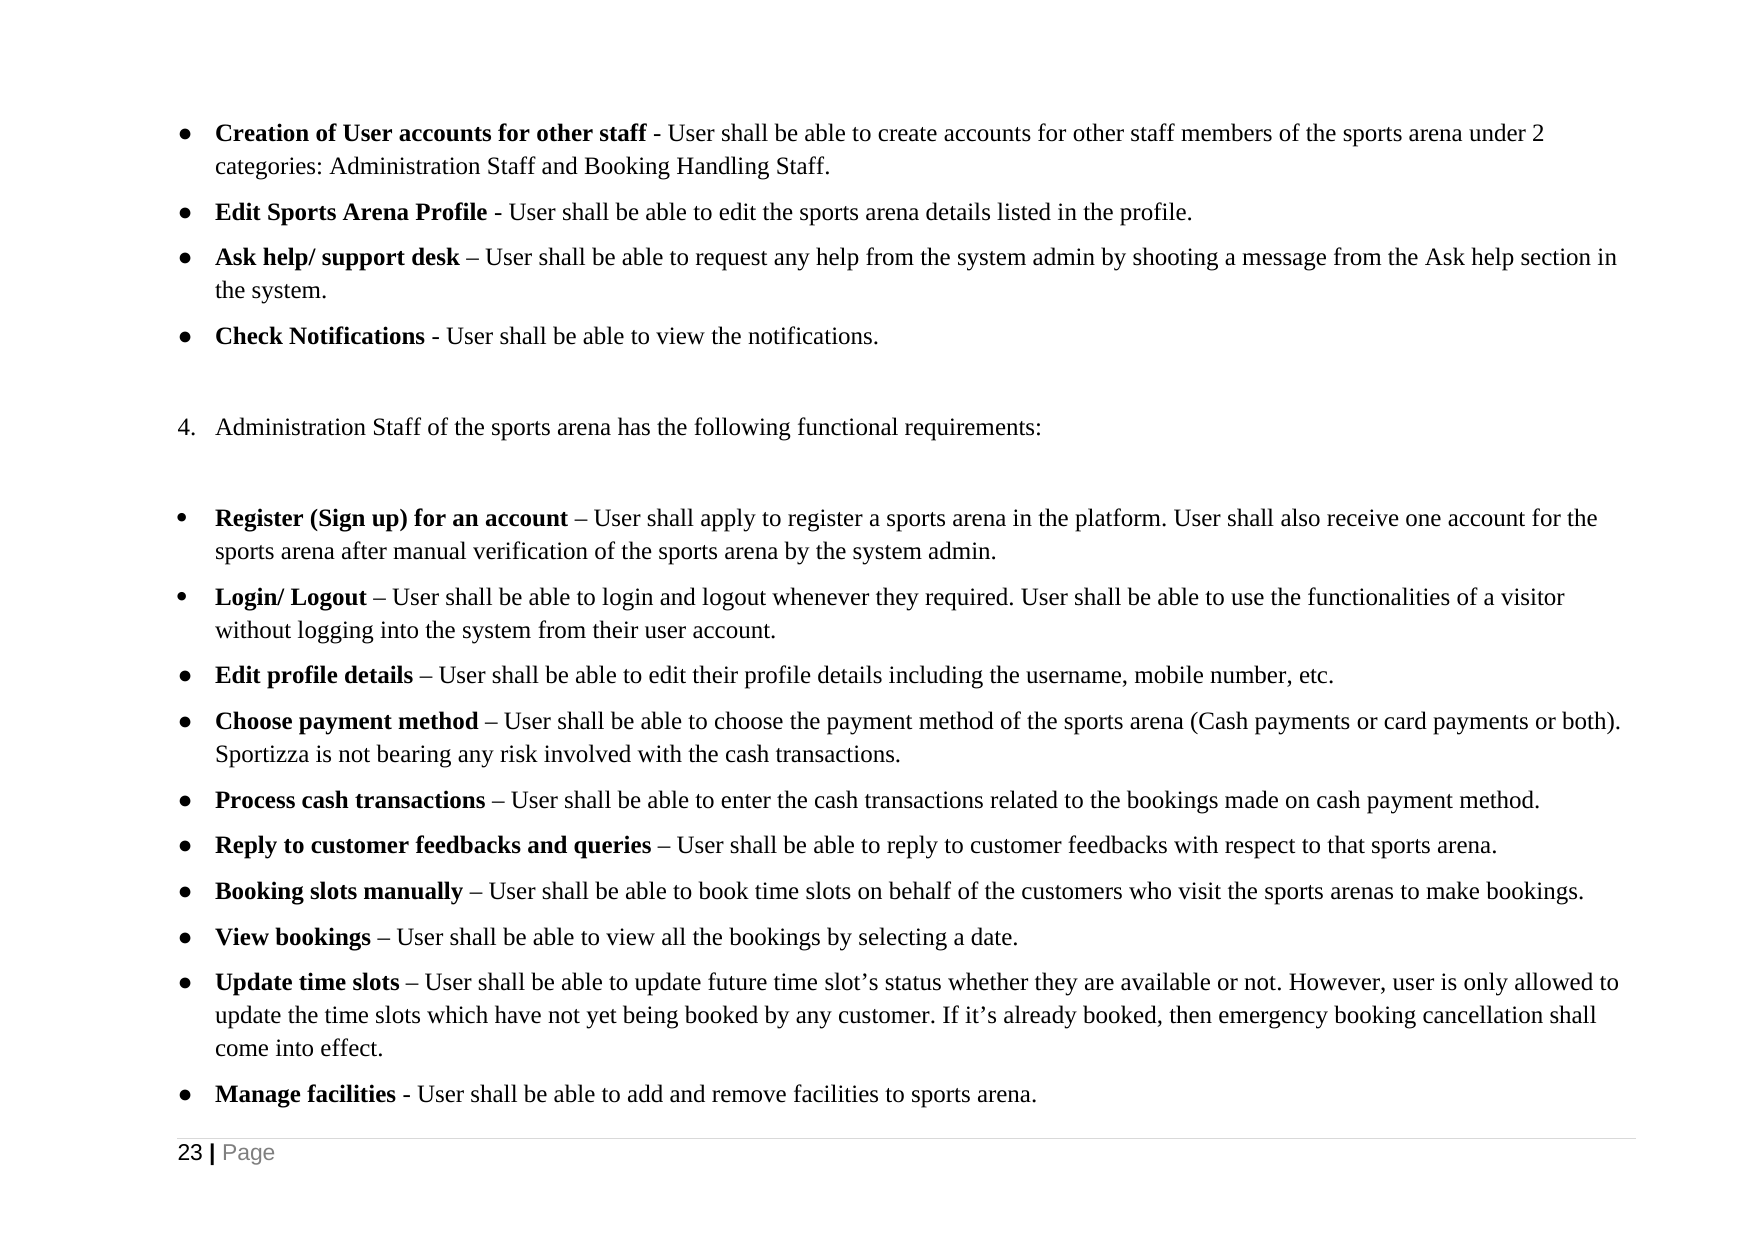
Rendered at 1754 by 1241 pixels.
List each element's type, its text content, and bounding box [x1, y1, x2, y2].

list Process cash transactions – User shall be able to enter the cash transactions related to the bookings made on cash payment method. [177, 784, 1636, 813]
list Edit profile details – User shall be able to edit their profile details including the username, mobile number, etc. [177, 660, 1636, 689]
list Update time slots – User shall be able to update future time slot’s status whether they are available or not. However, user is only allowed to update the time slots which have not yet being booked by any customer. If it’s already booked, then emergency booking cancellation shall come into effect. [177, 967, 1636, 1062]
list Reply to customer feedbacks and queries – User shall be able to reply to customer feedbacks with respect to that sports arena. [177, 830, 1636, 859]
list Choose payment method – User shall be able to choose the payment method of the sports arena (Cash payments or card payments or both). Sportizza is not bearing any risk involved with the cash transactions. [177, 706, 1636, 768]
list Edit Sports Arena Profile - User shall be able to edit the sports arena details listed in the profile. [177, 197, 1636, 226]
list Ask help/ support desk – User shall be able to request any help from the system admin by shooting a message from the Ask help section in the system. [177, 242, 1636, 304]
list Creation of User accounts for other staff - User shall be able to create accounts for other staff members of the sports arena under 2 categories: Administration Staff and Booking Handling Staff. [177, 118, 1636, 180]
list Booking slots manually – User shall be able to book time slots on behalf of the customers who visit the sports arenas to make bookings. [177, 876, 1636, 905]
list Login/ Logout – User shall be able to login and logout whenever they required. User shall be able to use the functionalities of a visitor without logging into the system from their user account. [177, 582, 1636, 643]
list Check Notifications - User shall be able to view the notifications. [177, 321, 1636, 350]
list View bookings – User shall be able to view all the bookings by selecting a date. [177, 921, 1636, 950]
list Administration Staff of the sports arena has the following functional requirements: [177, 412, 1636, 441]
list Register (Sign up) for an account – User shall apply to register a sports arena in the platform. User shall also receive one account for the sports arena after manual verification of the sports arena by the system admin. [177, 503, 1636, 565]
list Manage facilities - User shall be able to add and remove facilities to sports arena. [177, 1079, 1636, 1108]
